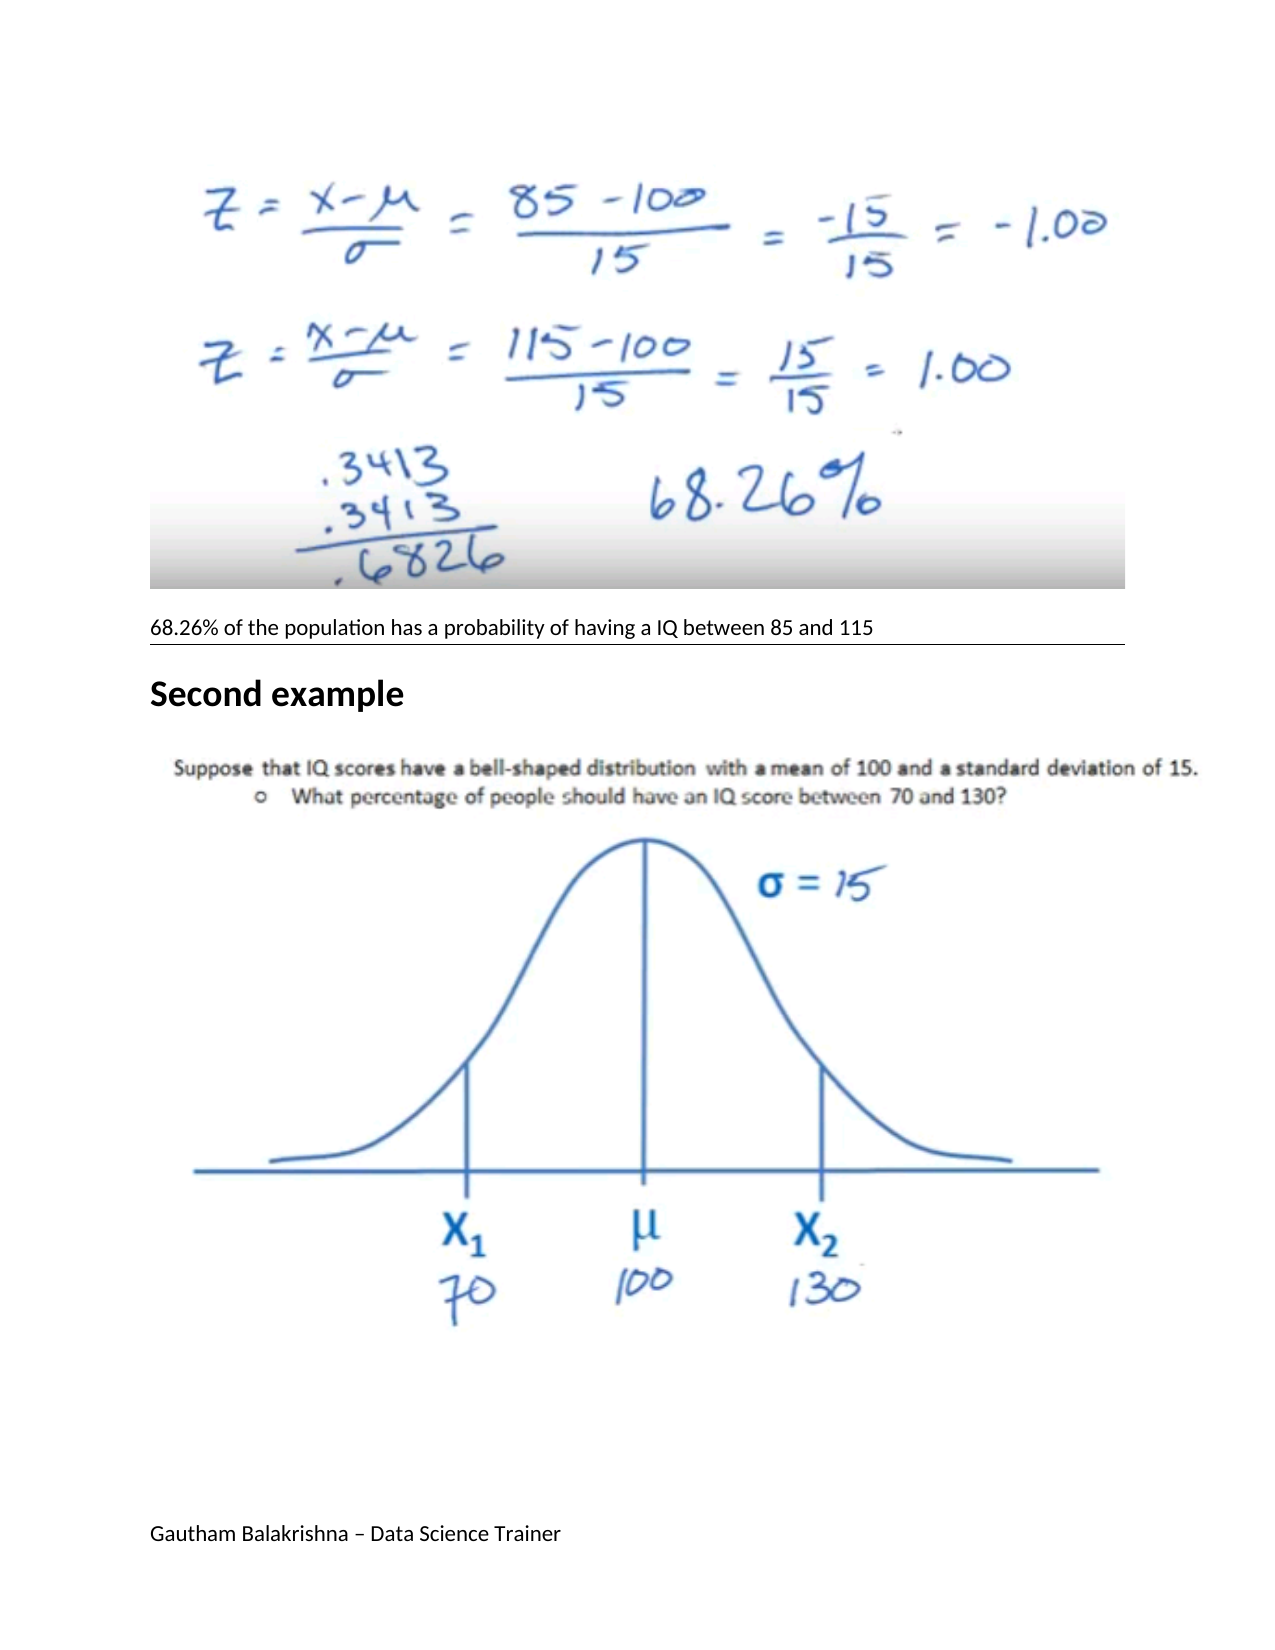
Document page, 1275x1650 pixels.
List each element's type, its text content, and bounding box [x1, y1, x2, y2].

picture [150, 743, 1204, 1338]
text Second example [150, 670, 1125, 716]
picture [150, 150, 1125, 589]
text 68.26% of the population has a probability of having a IQ between 85 and 115 [150, 613, 1125, 644]
